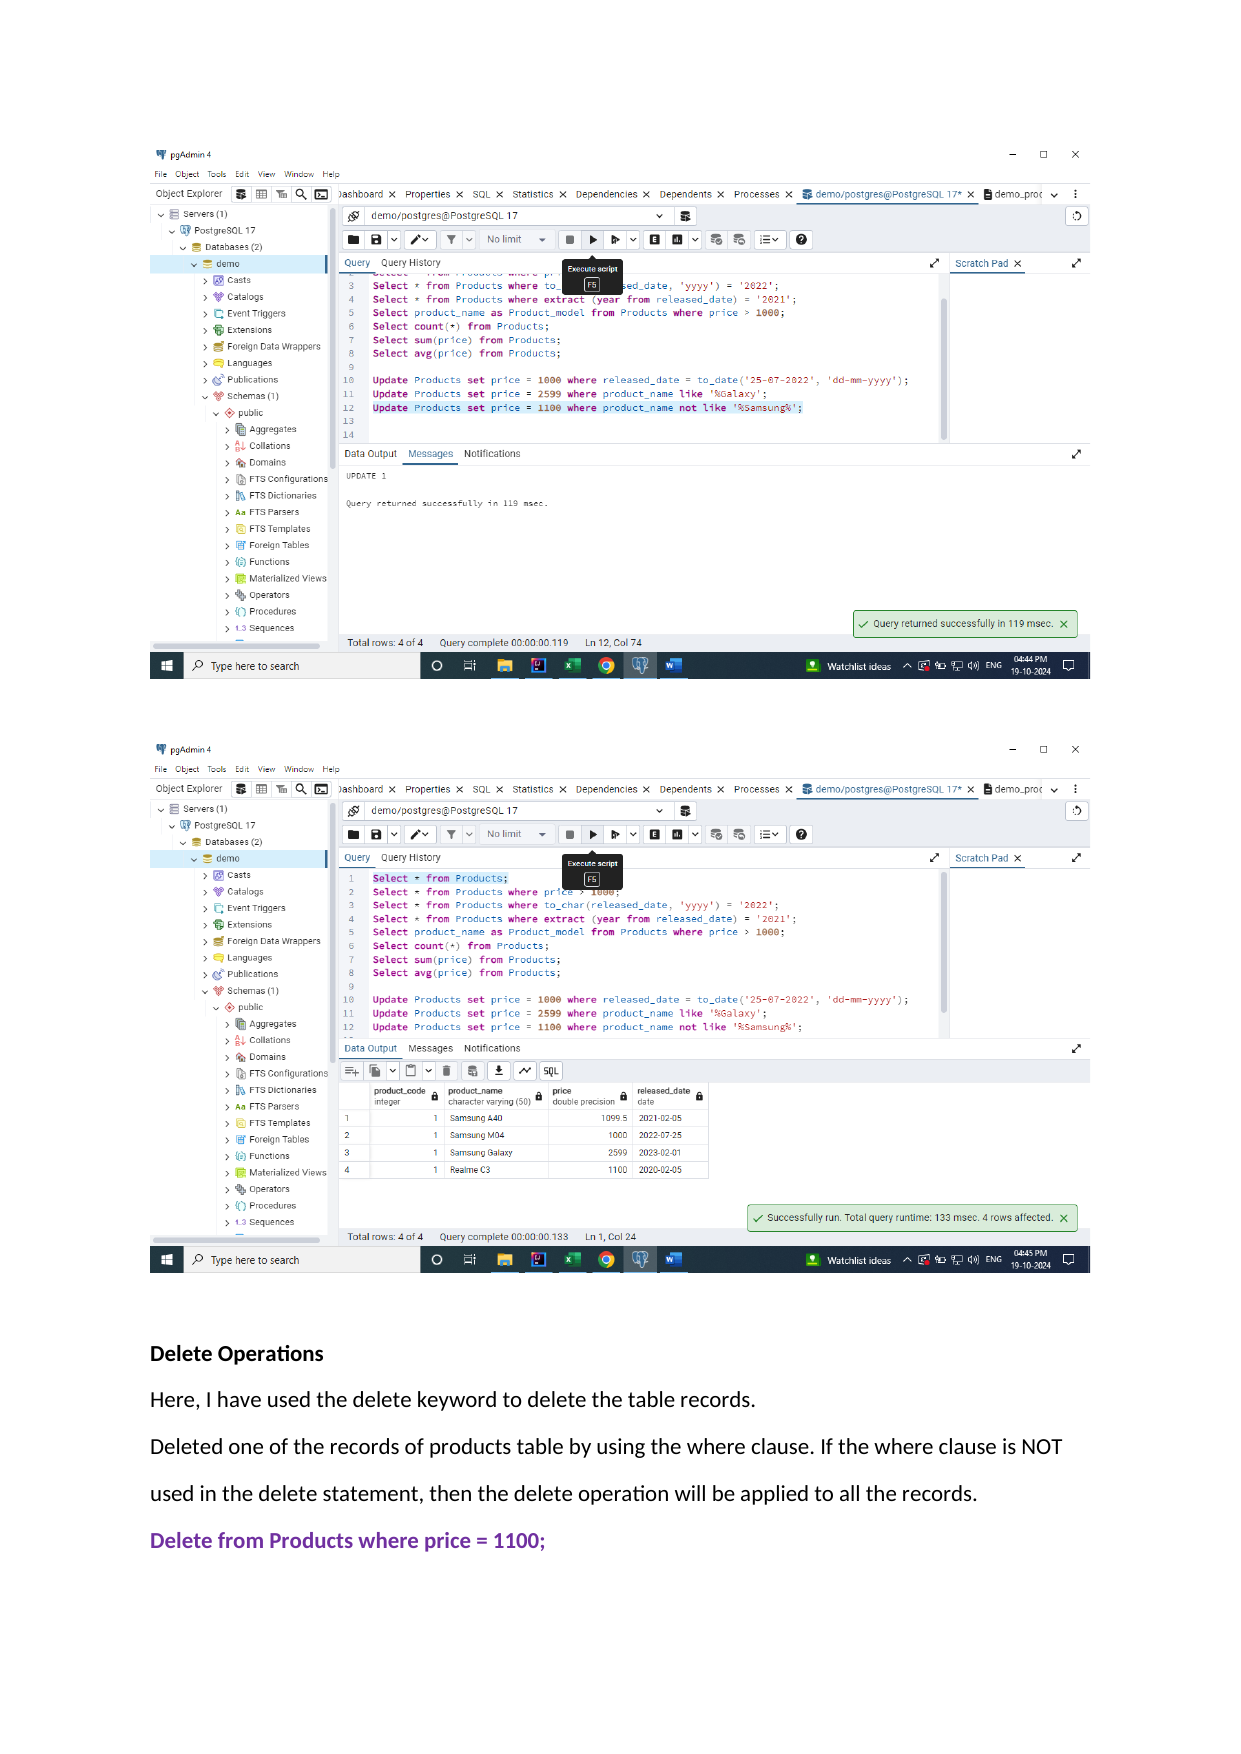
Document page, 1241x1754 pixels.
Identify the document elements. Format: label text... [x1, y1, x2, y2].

text used in the delete statement, then the delete operation will be applied to all the records. [150, 1479, 1090, 1507]
text Delete from Products where price = 1100; [150, 1526, 1090, 1554]
text Delete Operations [150, 1339, 1090, 1367]
picture [150, 744, 1091, 1273]
text Deleted one of the records of products table by using the where clause. If the where clause is NOT [150, 1432, 1090, 1461]
picture [150, 150, 1091, 679]
text Here, I have used the delete keyword to delete the table records. [150, 1386, 1090, 1414]
